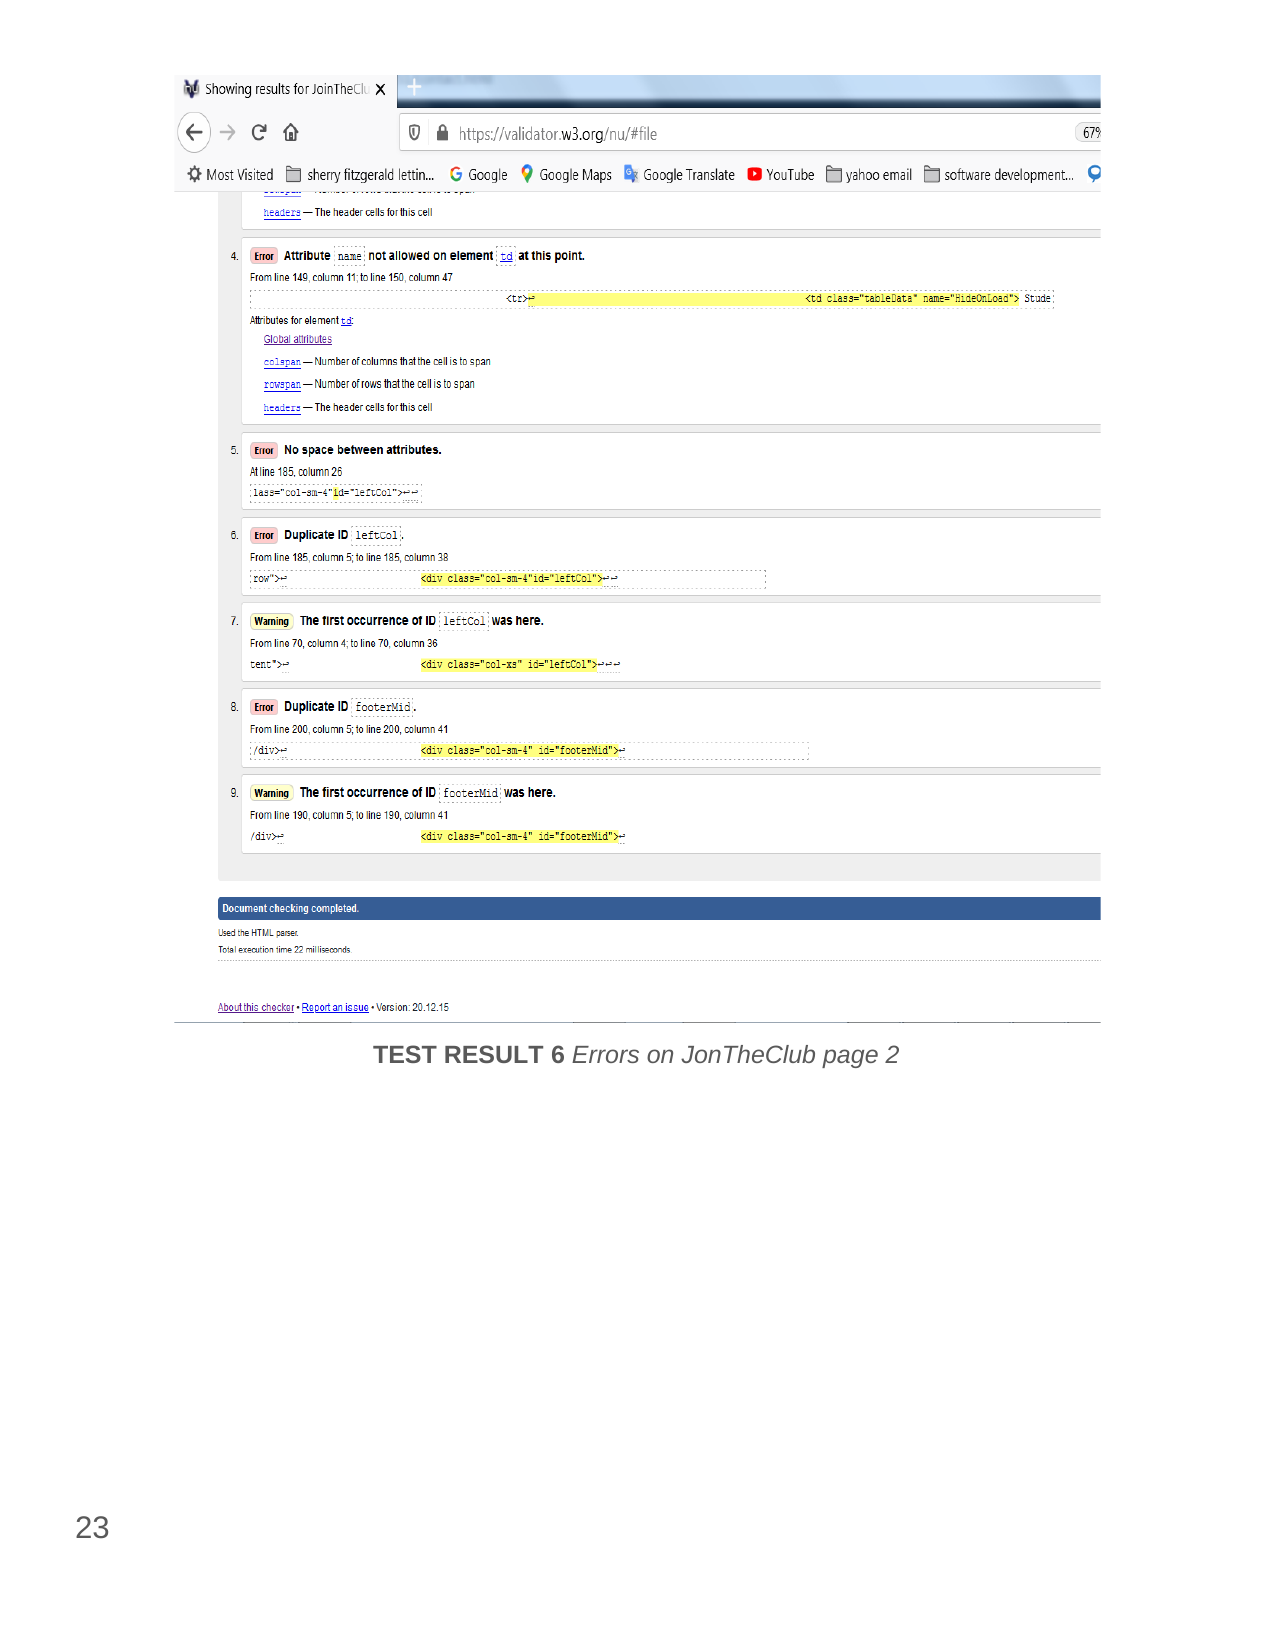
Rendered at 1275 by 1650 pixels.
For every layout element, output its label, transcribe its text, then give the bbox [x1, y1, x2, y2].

text TEST RESULT 6 Errors on JonTheClub page 2 [75, 1040, 1200, 1069]
picture [174, 75, 1101, 1023]
